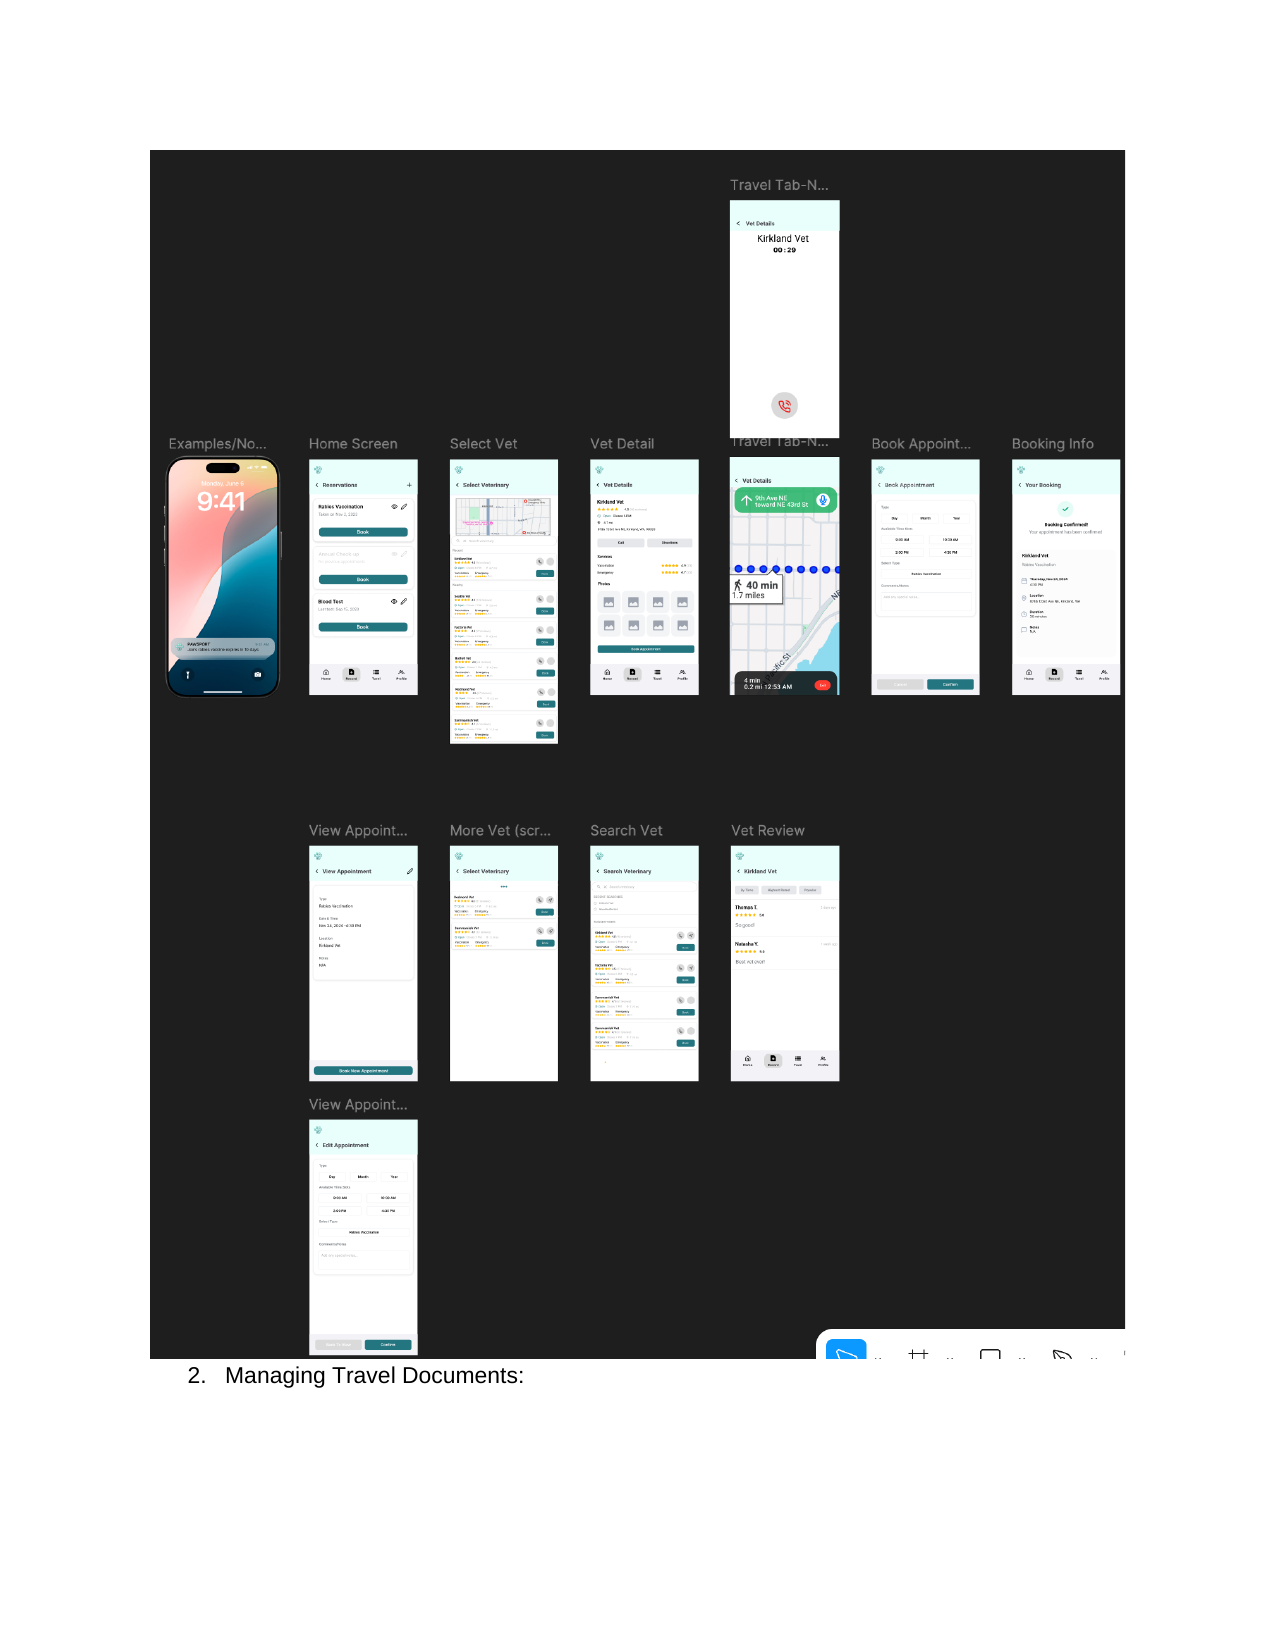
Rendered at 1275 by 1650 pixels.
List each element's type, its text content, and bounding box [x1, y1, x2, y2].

list Managing Travel Documents: [187, 1362, 1125, 1388]
picture [150, 150, 1125, 1359]
